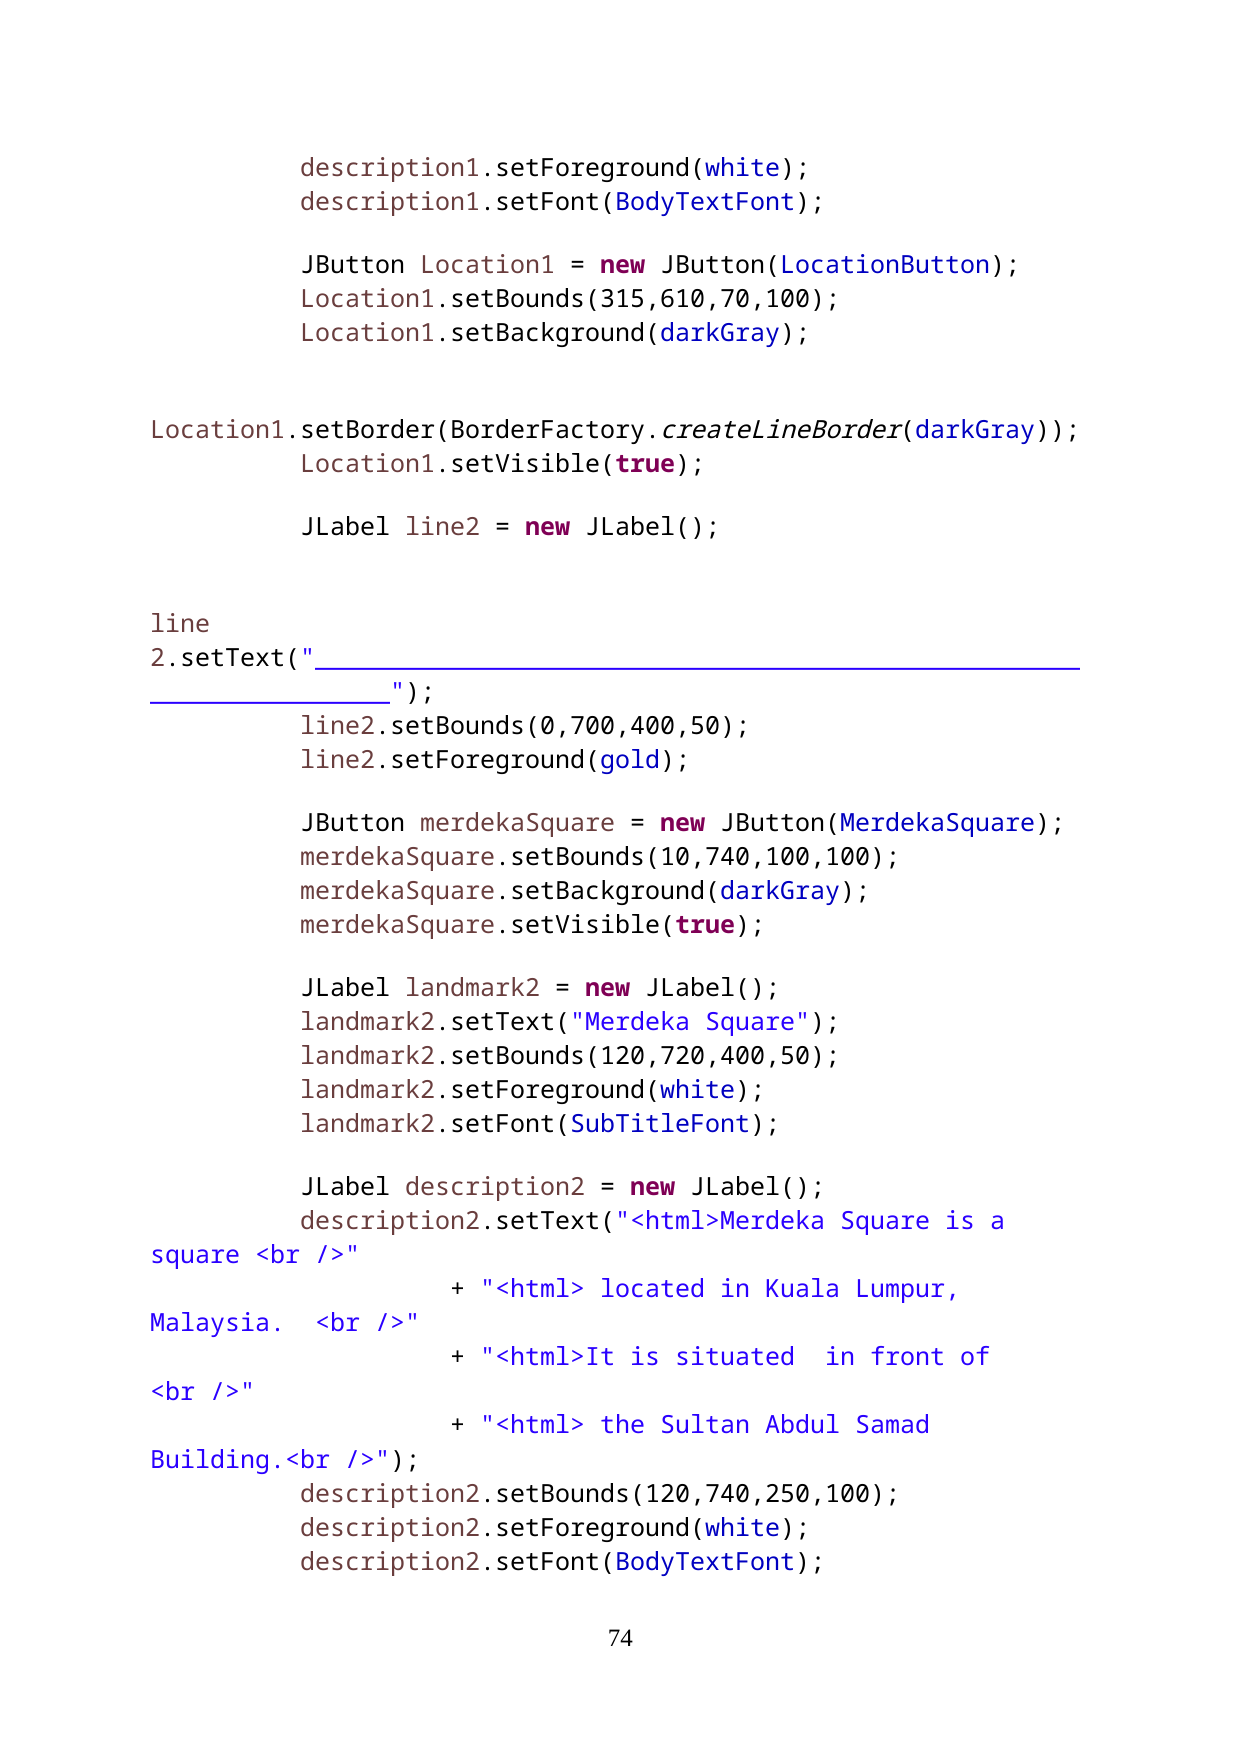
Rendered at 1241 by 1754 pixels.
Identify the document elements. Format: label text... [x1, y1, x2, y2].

text merdekaSquare.setBackground(darkGray); [150, 873, 1090, 907]
text merdekaSquare.setBounds(10,740,100,100); [150, 839, 1090, 873]
text line2.setForeground(gold); [150, 742, 1090, 776]
text JButton merdekaSquare = new JButton(MerdekaSquare); [150, 805, 1090, 839]
text + "<html> the Sultan Abdul Samad Building.<br />"); [150, 1407, 1090, 1475]
text landmark2.setBounds(120,720,400,50); [150, 1038, 1090, 1072]
text JLabel description2 = new JLabel(); [150, 1169, 1090, 1203]
text landmark2.setText("Merdeka Square"); [150, 1004, 1090, 1038]
text line2.setBounds(0,700,400,50); [150, 708, 1090, 742]
text description2.setFont(BodyTextFont); [150, 1543, 1090, 1577]
text JLabel line2 = new JLabel(); [150, 509, 1090, 543]
text Location1.setVisible(true); [150, 446, 1090, 480]
text description2.setText("<html>Merdeka Square is a square <br />" [150, 1203, 1090, 1271]
text + "<html> located in Kuala Lumpur, Malaysia. <br />" [150, 1271, 1090, 1339]
text description2.setBounds(120,740,250,100); [150, 1475, 1090, 1509]
text + "<html>It is situated in front of <br />" [150, 1339, 1090, 1407]
text landmark2.setFont(SubTitleFont); [150, 1106, 1090, 1140]
text Location1.setBounds(315,610,70,100); [150, 281, 1090, 315]
text Location1.setBorder(BorderFactory.createLineBorder(darkGray)); [150, 349, 1090, 446]
text line2.setText("___________________________________________________________________"); [150, 543, 1090, 708]
text JLabel landmark2 = new JLabel(); [150, 970, 1090, 1004]
text landmark2.setForeground(white); [150, 1072, 1090, 1106]
text Location1.setBackground(darkGray); [150, 315, 1090, 349]
text description2.setForeground(white); [150, 1509, 1090, 1543]
text description1.setFont(BodyTextFont); [150, 184, 1090, 218]
text JButton Location1 = new JButton(LocationButton); [150, 247, 1090, 281]
text description1.setForeground(white); [150, 150, 1090, 184]
text merdekaSquare.setVisible(true); [150, 907, 1090, 941]
